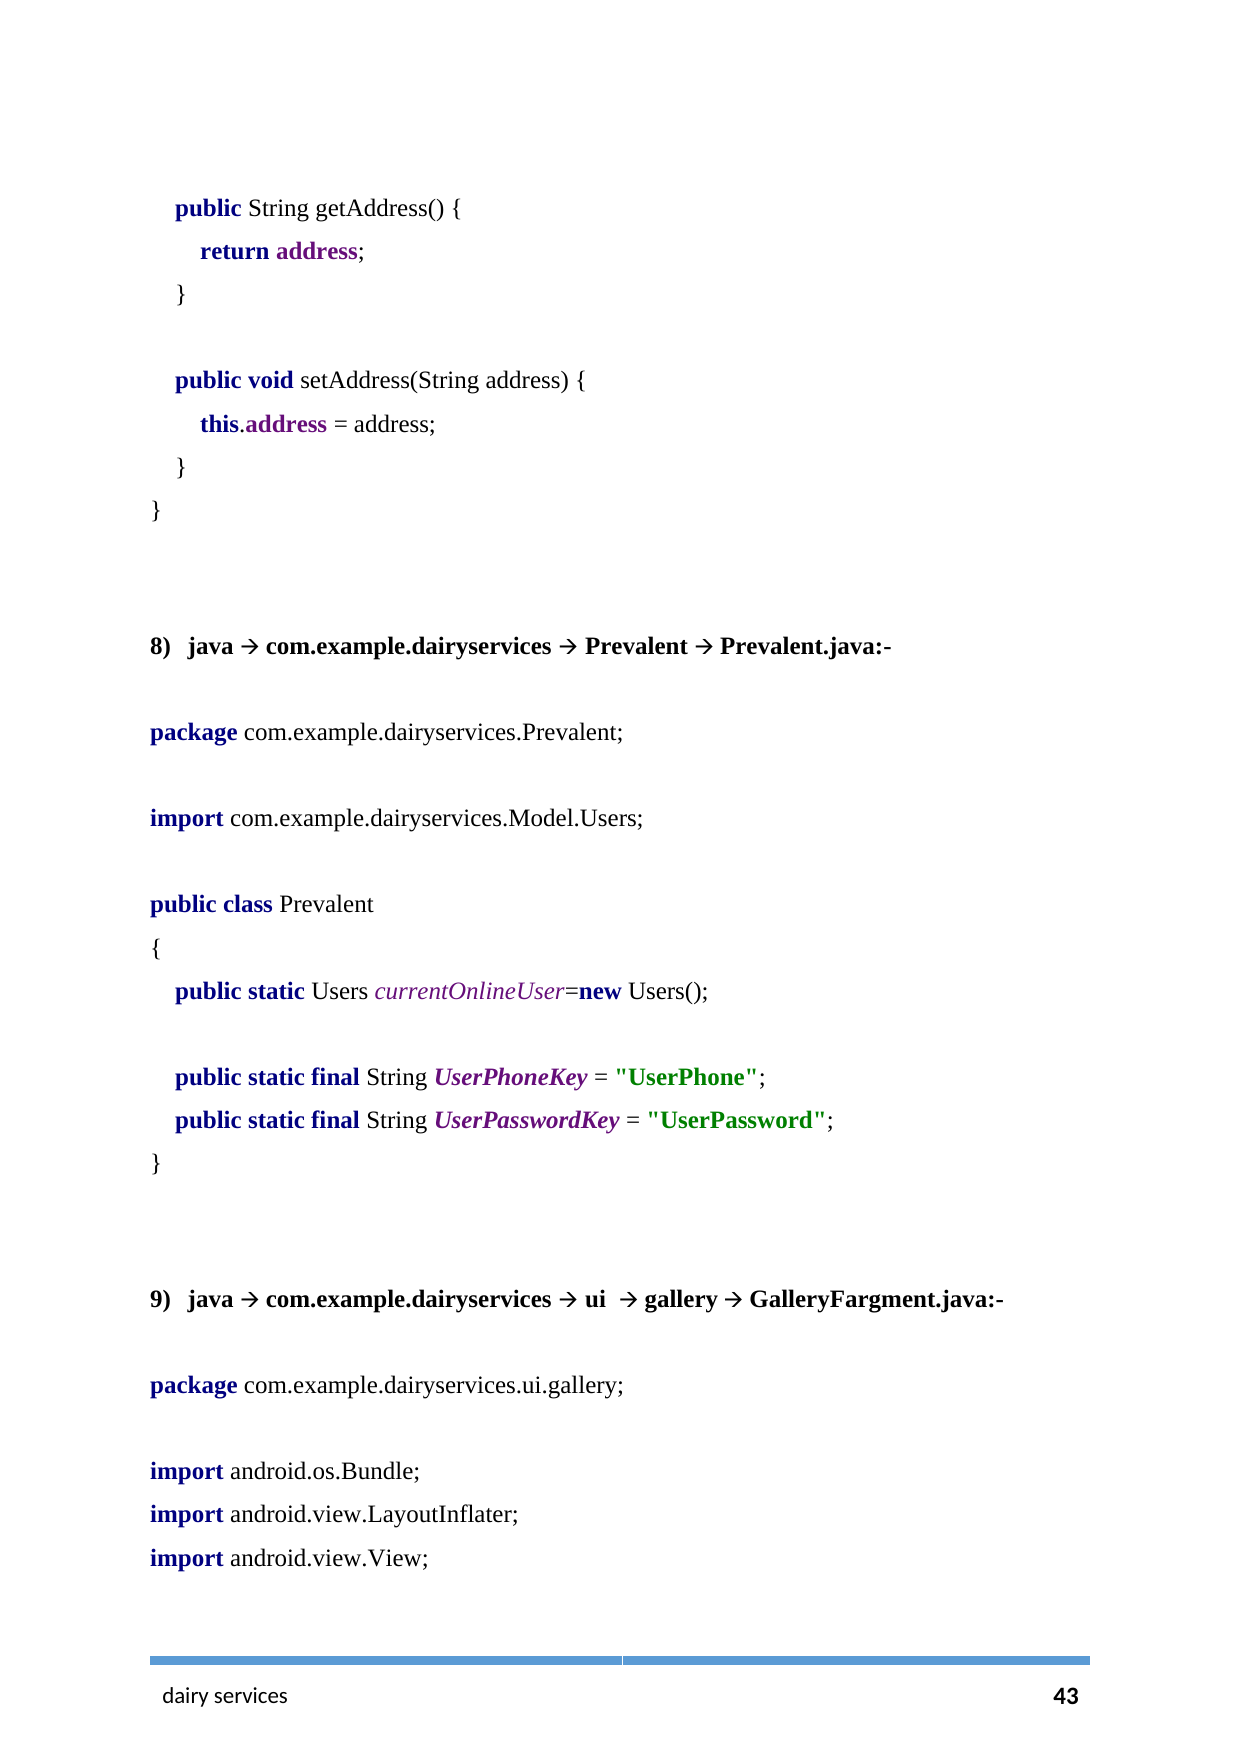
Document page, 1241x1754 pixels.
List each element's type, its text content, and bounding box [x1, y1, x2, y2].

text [150, 1370, 1090, 1571]
list java com.example.dairyservices ui gallery GalleryFargment.java:- [150, 1284, 1090, 1313]
list java com.example.dairyservices Prevalent Prevalent.java:- [150, 631, 1090, 659]
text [150, 150, 1090, 524]
text package com.example.dairyservices.Prevalent; import com.example.dairyservices.Model.Users; public class Prevalent { public static Users currentOnlineUser=new Users(); public static final String UserPhoneKey = "UserPhone"; public static final String UserPasswordKey = "UserPassword"; } [150, 717, 1090, 1177]
